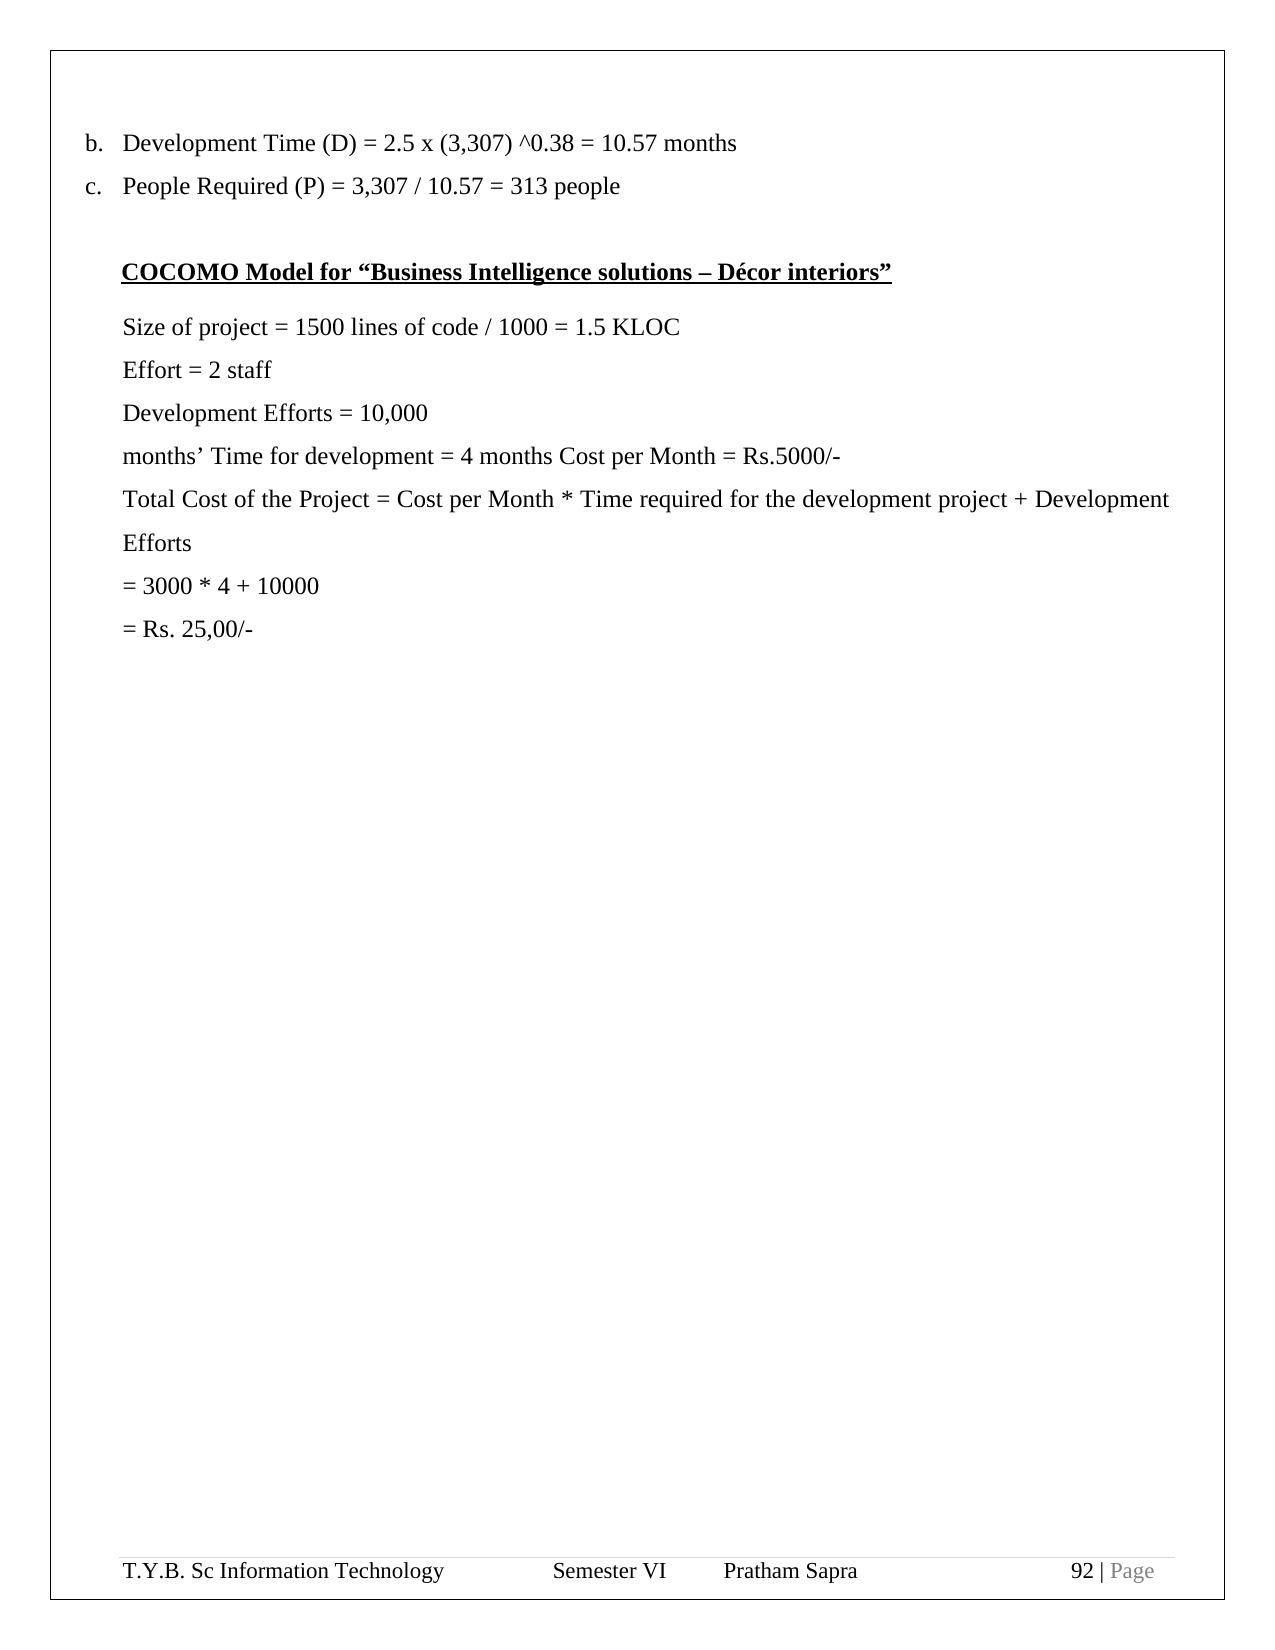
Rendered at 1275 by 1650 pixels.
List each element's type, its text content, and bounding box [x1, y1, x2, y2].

text Development Efforts = 10,000 [122, 398, 1170, 427]
list People Required (P) = 3,307 / 10.57 = 313 people [85, 171, 1170, 200]
text Size of project = 1500 lines of code / 1000 = 1.5 KLOC [122, 312, 1170, 341]
text = 3000 * 4 + 10000 [122, 571, 1170, 599]
text = Rs. 25,00/- [122, 614, 1170, 643]
text Effort = 2 staff [122, 355, 1170, 384]
text Total Cost of the Project = Cost per Month * Time required for the development project + Development Efforts [122, 484, 1170, 556]
text COCOMO Model for “Business Intelligence solutions – Décor interiors” [121, 257, 1160, 286]
list Development Time (D) = 2.5 x (3,307) ^0.38 = 10.57 months [85, 128, 1170, 157]
text months’ Time for development = 4 months Cost per Month = Rs.5000/- [122, 441, 1170, 470]
